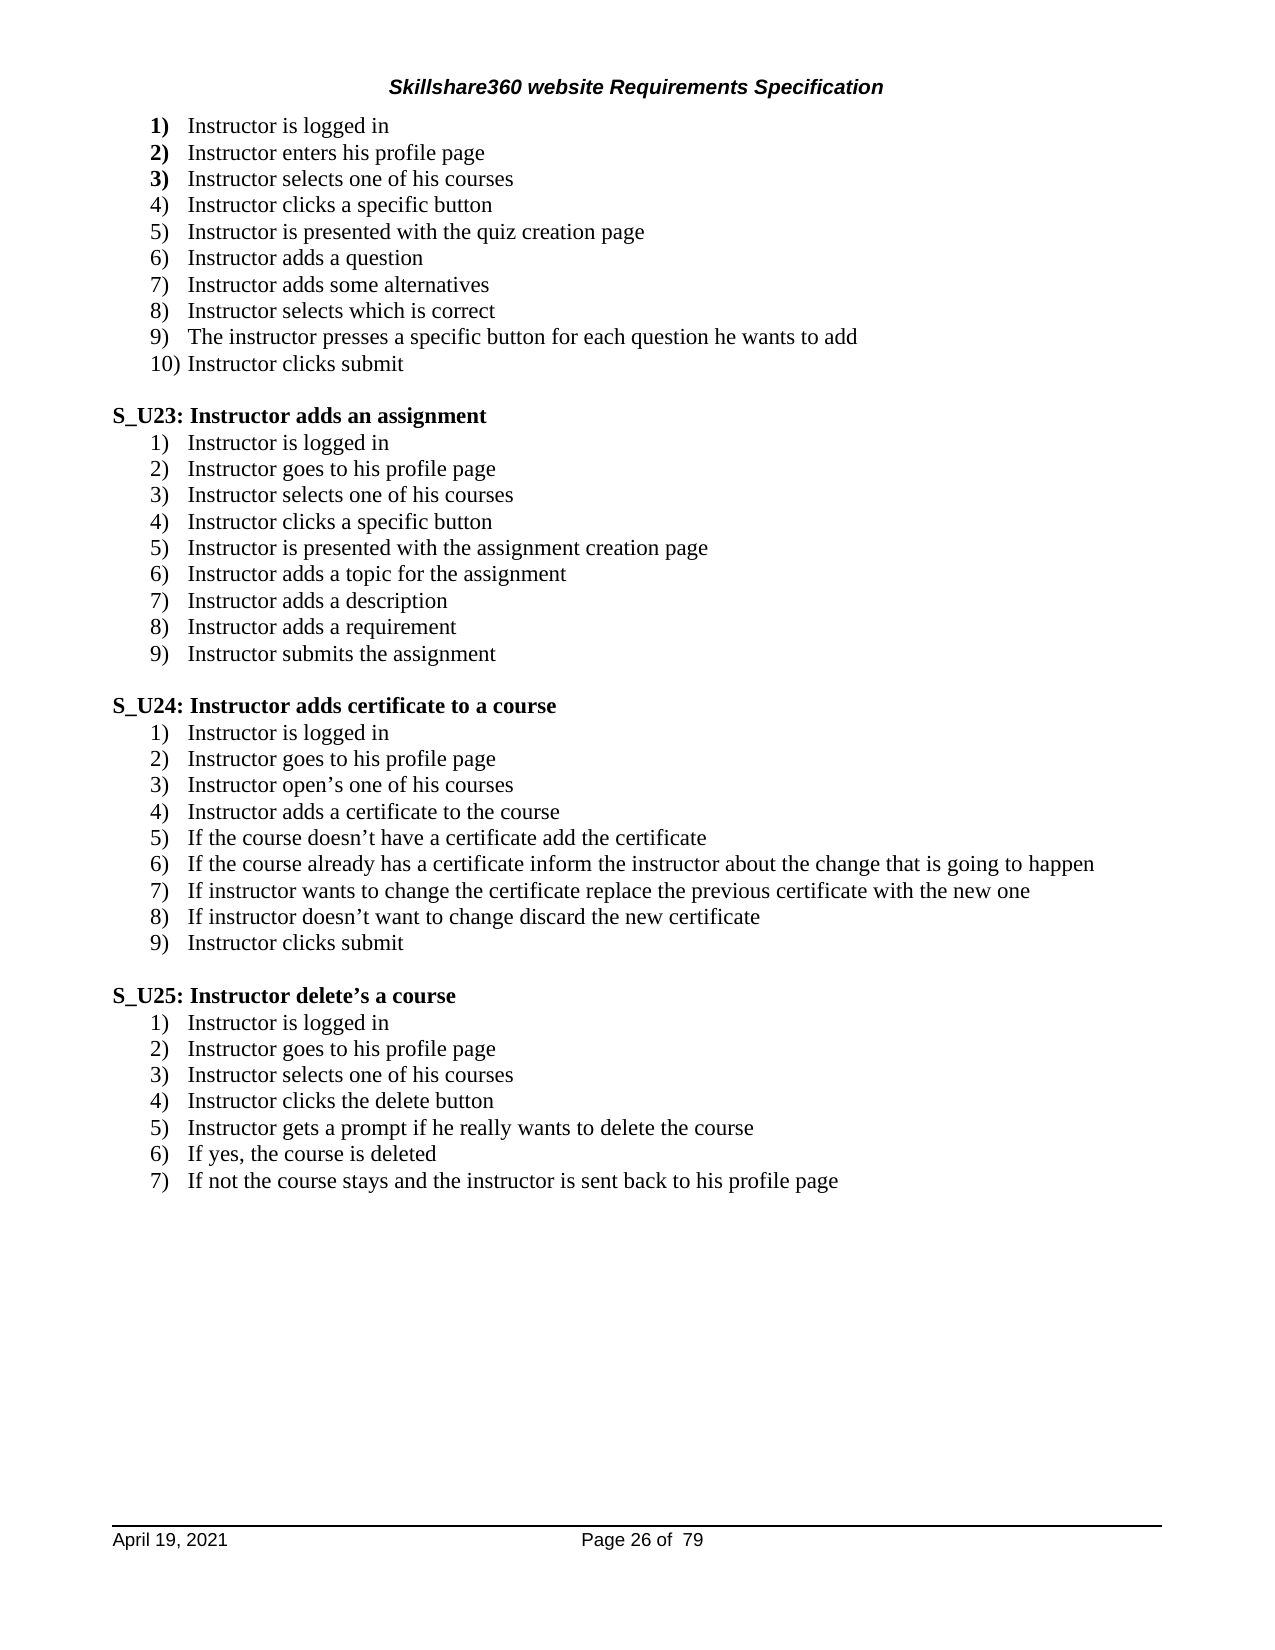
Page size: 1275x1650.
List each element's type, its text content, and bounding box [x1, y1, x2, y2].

list Instructor adds a requirement [150, 613, 1162, 639]
list If the course already has a certificate inform the instructor about the change that is going to happen [150, 850, 1162, 877]
list Instructor selects which is correct [150, 297, 1162, 323]
list Instructor open’s one of his courses [150, 771, 1162, 798]
list Instructor is presented with the quiz creation page [150, 218, 1162, 244]
list The instructor presses a specific button for each question he wants to add [150, 323, 1162, 350]
list If yes, the course is deleted [150, 1140, 1162, 1167]
list Instructor is logged in [150, 1008, 1162, 1035]
list Instructor clicks a specific button [150, 508, 1162, 534]
list Instructor selects one of his courses [150, 481, 1162, 508]
list Instructor goes to his profile page [150, 455, 1162, 481]
list Instructor enters his profile page [150, 139, 1162, 165]
list Instructor adds a topic for the assignment [150, 561, 1162, 587]
list Instructor is logged in [150, 719, 1162, 745]
list If instructor wants to change the certificate replace the previous certificate with the new one [150, 877, 1162, 903]
list Instructor clicks the delete button [150, 1088, 1162, 1114]
list Instructor goes to his profile page [150, 1035, 1162, 1061]
text S_U24: Instructor adds certificate to a course [112, 692, 1162, 719]
list If not the course stays and the instructor is sent back to his profile page [150, 1167, 1162, 1193]
list Instructor submits the assignment [150, 639, 1162, 666]
list Instructor goes to his profile page [150, 745, 1162, 771]
list Instructor is logged in [150, 112, 1162, 139]
list Instructor selects one of his courses [150, 1061, 1162, 1088]
list If instructor doesn’t want to change discard the new certificate [150, 903, 1162, 929]
list Instructor adds some alternatives [150, 271, 1162, 297]
list Instructor is presented with the assignment creation page [150, 534, 1162, 561]
list Instructor is logged in [150, 429, 1162, 455]
list Instructor selects one of his courses [150, 165, 1162, 192]
list Instructor adds a description [150, 587, 1162, 613]
list Instructor adds a question [150, 244, 1162, 271]
list Instructor clicks submit [150, 350, 1162, 376]
text S_U23: Instructor adds an assignment [112, 402, 1162, 429]
list Instructor clicks a specific button [150, 192, 1162, 218]
list Instructor gets a prompt if he really wants to delete the course [150, 1114, 1162, 1140]
list If the course doesn’t have a certificate add the certificate [150, 824, 1162, 850]
list Instructor adds a certificate to the course [150, 798, 1162, 824]
list Instructor clicks submit [150, 929, 1162, 956]
text S_U25: Instructor delete’s a course [112, 982, 1162, 1008]
